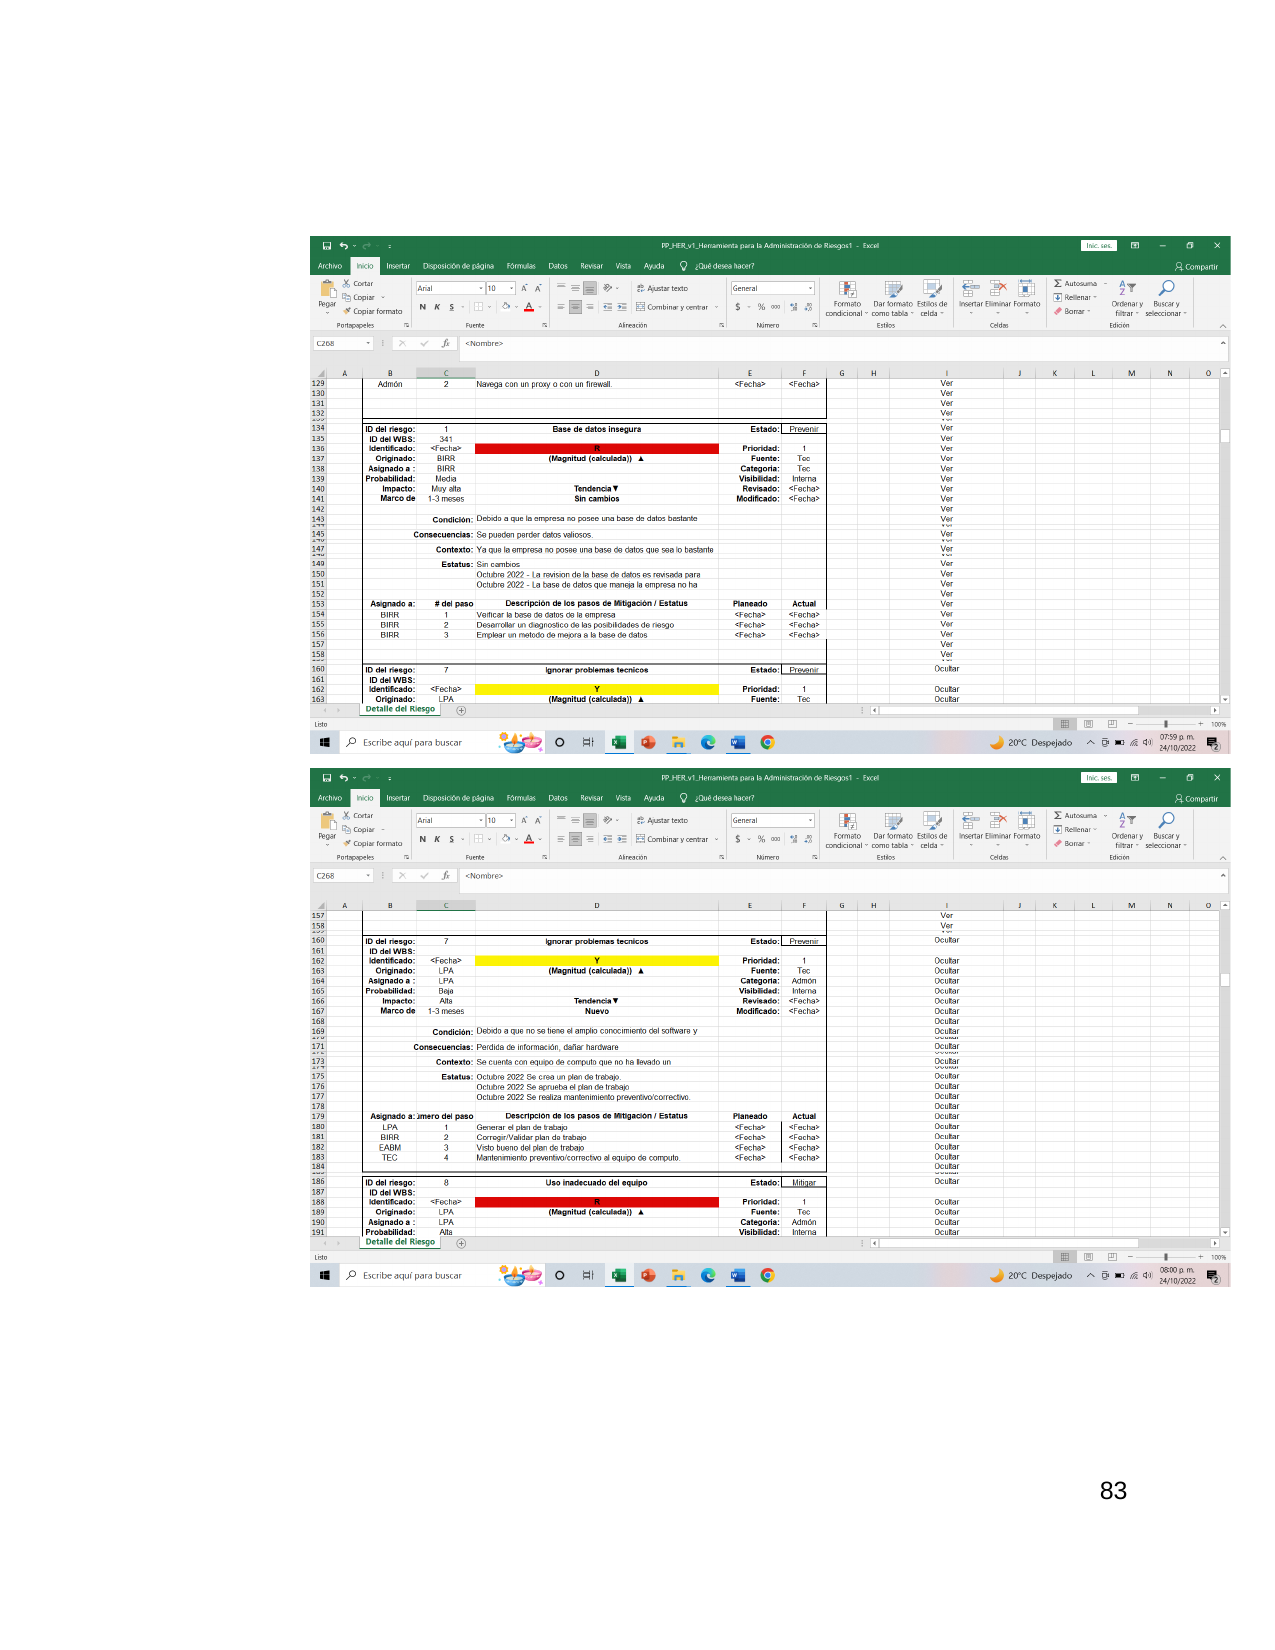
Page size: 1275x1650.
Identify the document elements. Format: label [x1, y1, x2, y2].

picture [310, 236, 1231, 754]
picture [310, 768, 1231, 1287]
